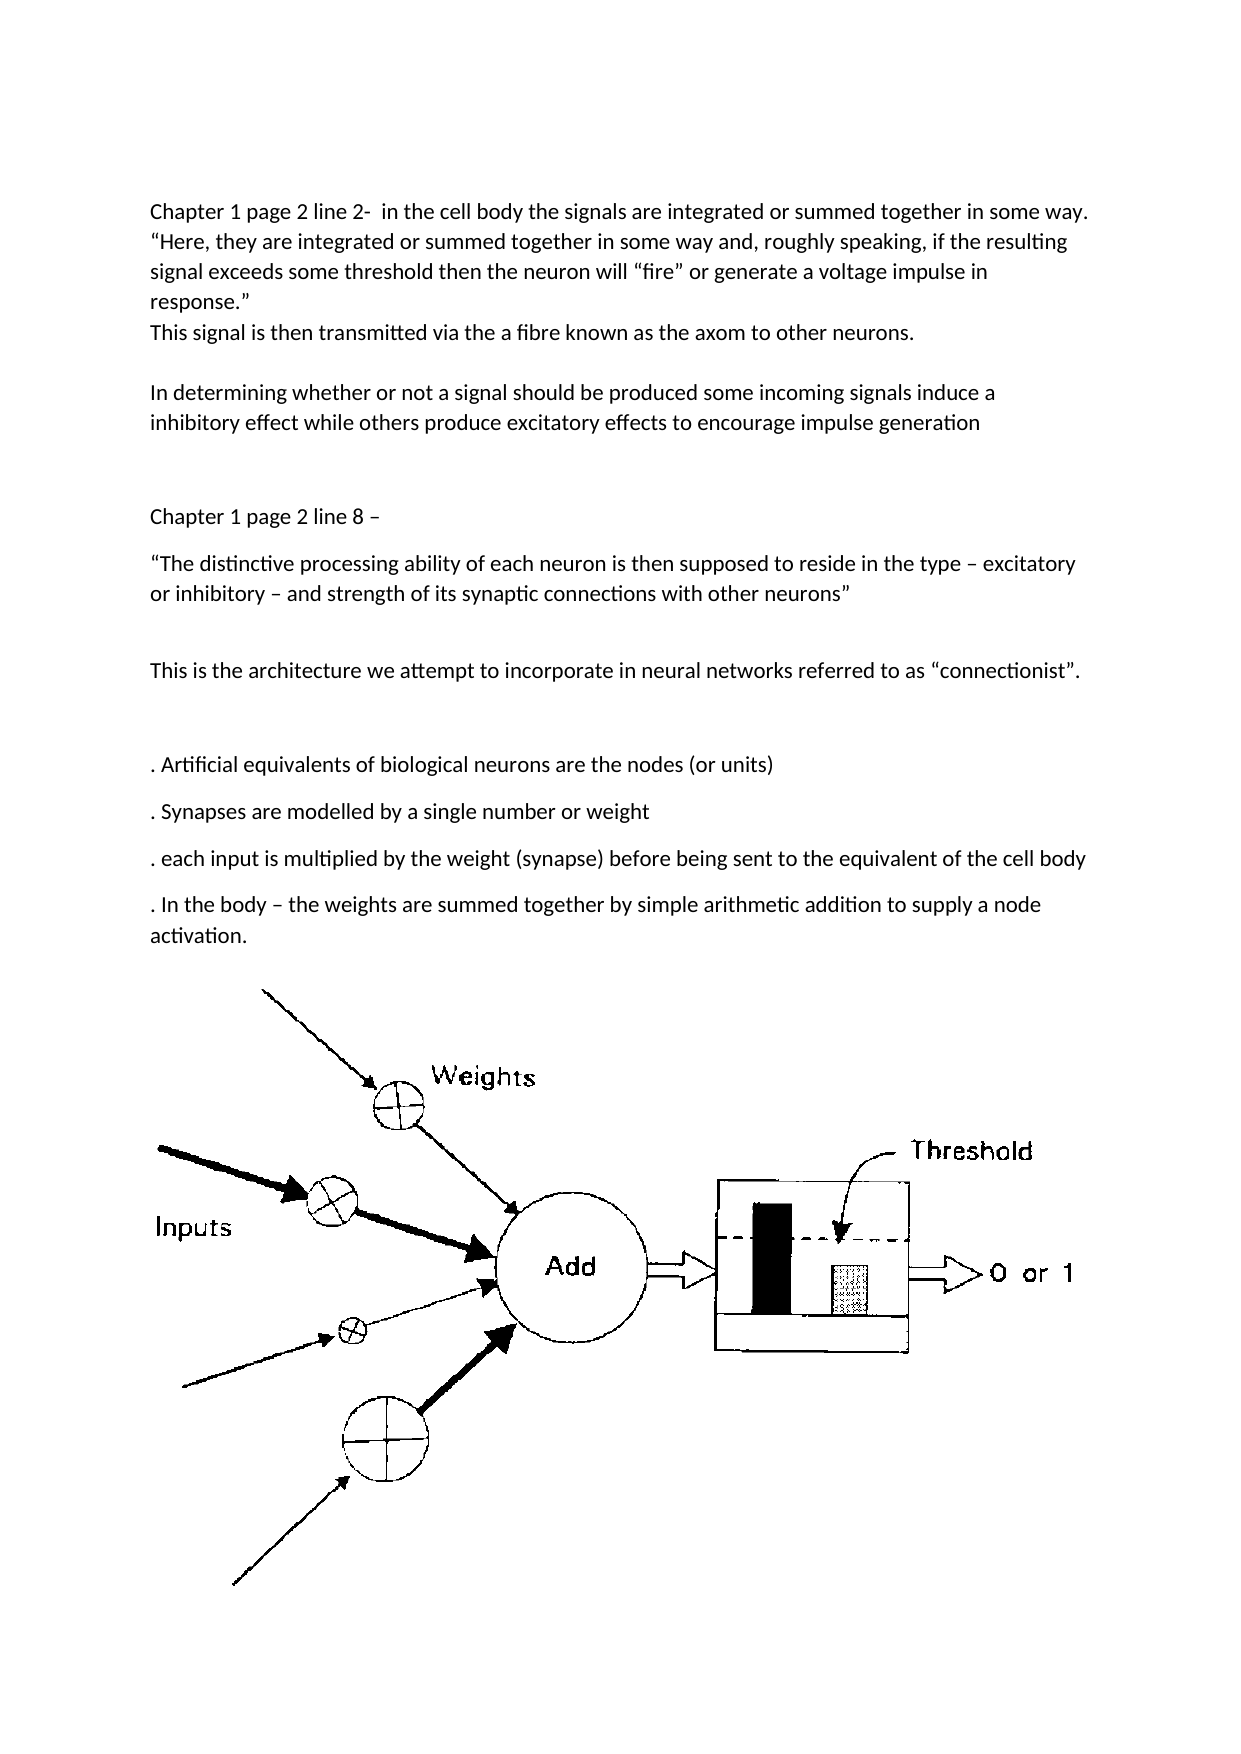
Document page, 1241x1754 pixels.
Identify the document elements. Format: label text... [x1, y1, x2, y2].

text This is the architecture we attempt to incorporate in neural networks referred to as “connectionist”. [150, 626, 1090, 684]
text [150, 891, 1090, 1595]
text . each input is multiplied by the weight (synapse) before being sent to the equivalent of the cell body [150, 844, 1090, 872]
text Chapter 1 page 2 line 8 – [150, 502, 1090, 530]
text Chapter 1 page 2 line 2- in the cell body the signals are integrated or summed together in some way. “Here, they are integrated or summed together in some way and, roughly speaking, if the resulting signal exceeds some threshold then the neuron will “fire” or generate a voltage impulse in response.” This signal is then transmitted via the a fibre known as the axom to other neurons. In determining whether or not a signal should be produced some incoming signals induce a inhibitory effect while others produce excitatory effects to encourage impulse generation [150, 197, 1090, 436]
text . Synapses are modelled by a single number or weight [150, 797, 1090, 825]
text “The distinctive processing ability of each neuron is then supposed to reside in the type – excitatory or inhibitory – and strength of its synaptic connections with other neurons” [150, 549, 1090, 607]
text . Artificial equivalents of biological neurons are the nodes (or units) [150, 750, 1090, 778]
